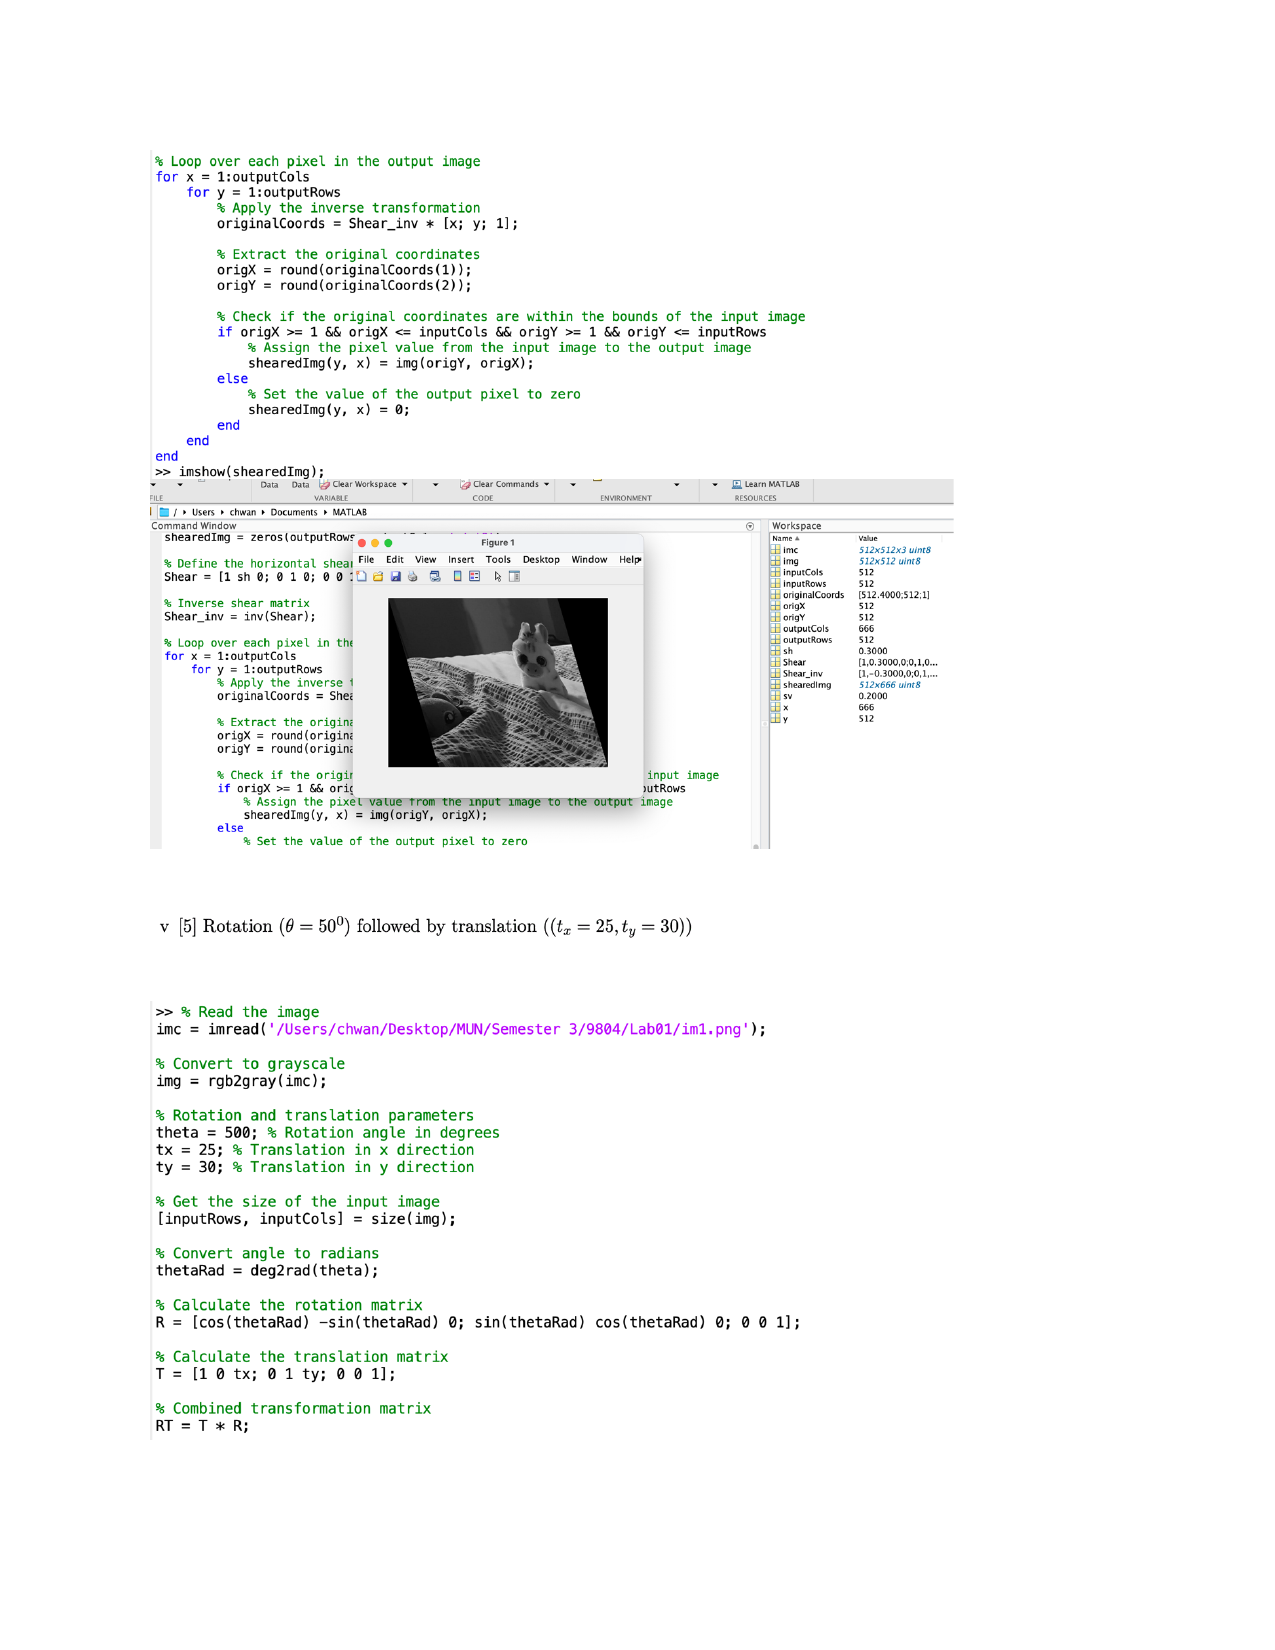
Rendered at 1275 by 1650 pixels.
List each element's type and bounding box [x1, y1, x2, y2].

picture [150, 150, 954, 849]
picture [150, 1001, 809, 1440]
picture [150, 909, 702, 941]
